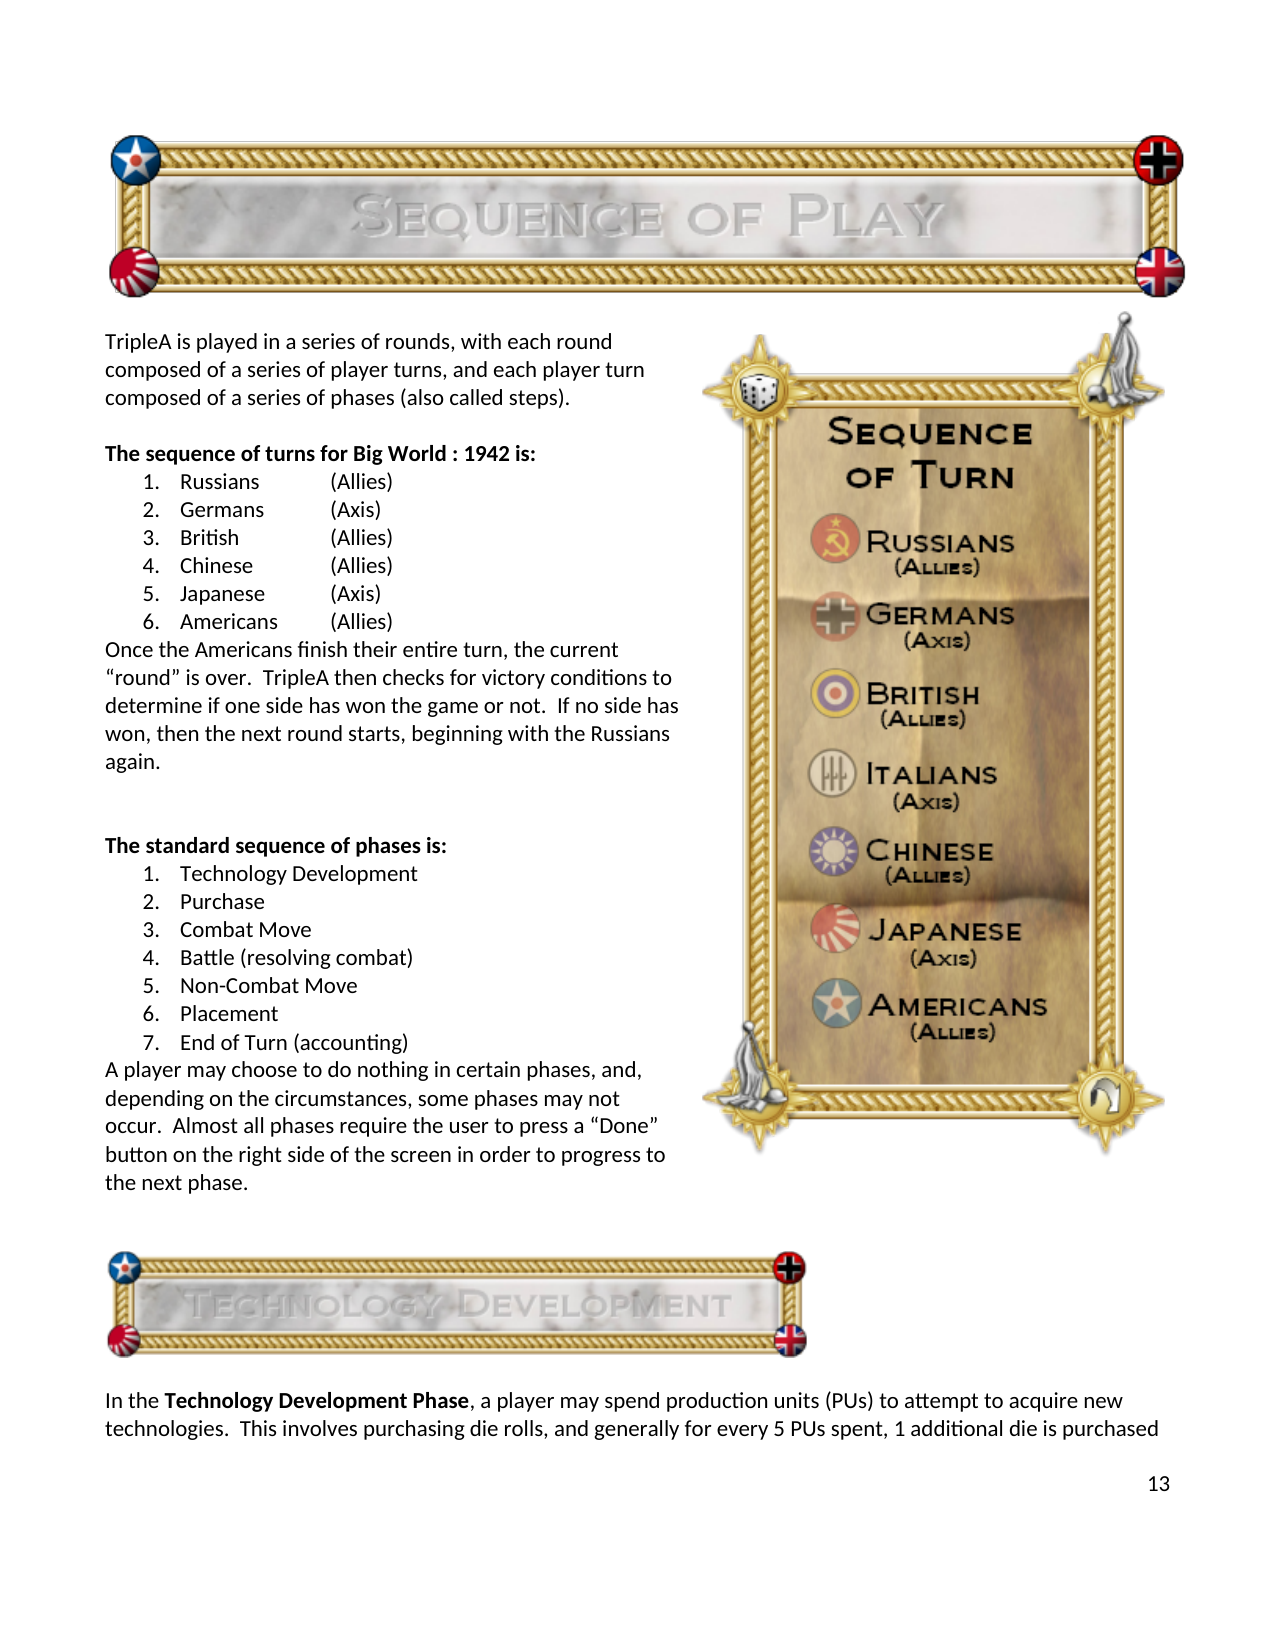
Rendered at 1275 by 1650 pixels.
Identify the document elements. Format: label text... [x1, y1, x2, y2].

text TripleA is played in a series of rounds, with each round composed of a series of player turns, and each player turn composed of a series of phases (also called steps). [105, 327, 701, 411]
list Japanese (Axis) [142, 579, 701, 607]
list Russians (Allies) [142, 467, 701, 495]
list Technology Development [142, 859, 701, 887]
list Purchase [142, 887, 701, 916]
list Germans (Axis) [142, 495, 701, 523]
text The sequence of turns for Big World : 1942 is: [105, 439, 701, 467]
list End of Turn (accounting) [142, 1028, 701, 1056]
list Chinese (Allies) [142, 551, 701, 579]
list Placement [142, 999, 701, 1028]
list Non-Combat Move [142, 972, 701, 999]
text Once the Americans finish their entire turn, the current “round” is over. TripleA then checks for victory conditions to determine if one side has won the game or not. If no side has won, then the next round starts, beginning with the Russians again. [105, 635, 701, 775]
picture [105, 135, 1207, 299]
list British (Allies) [142, 523, 701, 551]
text A player may choose to do nothing in certain phases, and, depending on the circumstances, some phases may not occur. Almost all phases require the user to press a “Done” button on the right side of the screen in order to progress to the next phase. [105, 1056, 701, 1196]
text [105, 1386, 1170, 1442]
list Americans (Allies) [142, 607, 701, 635]
picture [701, 311, 1171, 1196]
list Combat Move [142, 916, 701, 943]
picture [105, 1251, 821, 1358]
list (resolving combat) [142, 943, 701, 972]
text The standard sequence of phases is: [105, 831, 701, 859]
